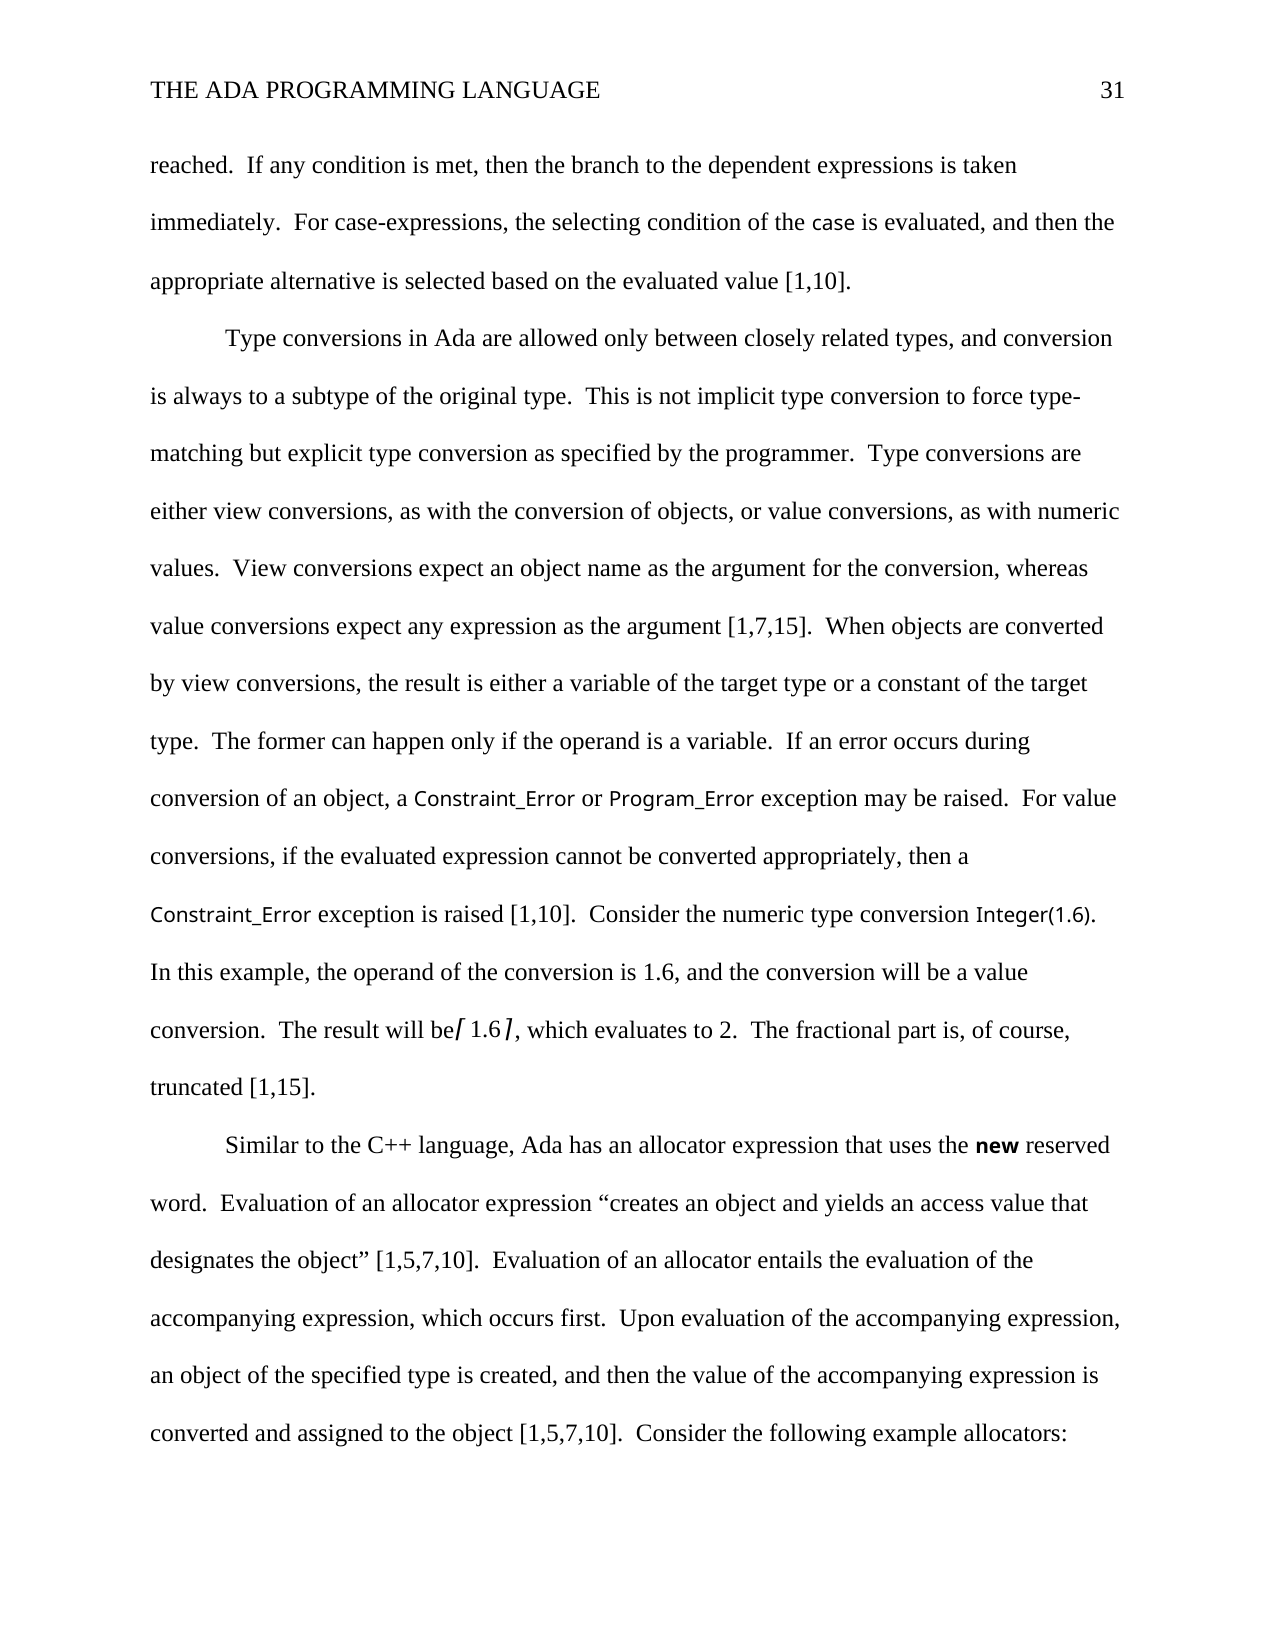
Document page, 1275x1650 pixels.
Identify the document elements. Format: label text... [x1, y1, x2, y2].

text Similar to the C++ language, Ada has an allocator expression that uses the new reserved word. Evaluation of an allocator expression “creates an object and yields an access value that designates the object” [1,5,7,10]. Evaluation of an allocator entails the evaluation of the accompanying expression, which occurs first. Upon evaluation of the accompanying expression, an object of the specified type is created, and then the value of the accompanying expression is converted and assigned to the object [1,5,7,10]. Consider the following example allocators: [150, 1130, 1125, 1447]
text Type conversions in Ada are allowed only between closely related types, and conversion is always to a subtype of the original type. This is not implicit type conversion to force type-matching but explicit type conversion as specified by the programmer. Type conversions are either view conversions, as with the conversion of objects, or value conversions, as with numeric values. View conversions expect an object name as the argument for the conversion, whereas value conversions expect any expression as the argument [1,7,15]. When objects are converted by view conversions, the result is either a variable of the target type or a constant of the target type. The former can happen only if the operand is a variable. If an error occurs during conversion of an object, a Constraint_Error or Program_Error exception may be raised. For value conversions, if the evaluated expression cannot be converted appropriately, then a Constraint_Error exception is raised [1,10]. Consider the numeric type conversion Integer(1.6). In this example, the operand of the conversion is 1.6, and the conversion will be a value conversion. The result will be, which evaluates to 2. The fractional part is, of course, truncated [1,15]. [150, 323, 1125, 1101]
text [150, 150, 1125, 294]
